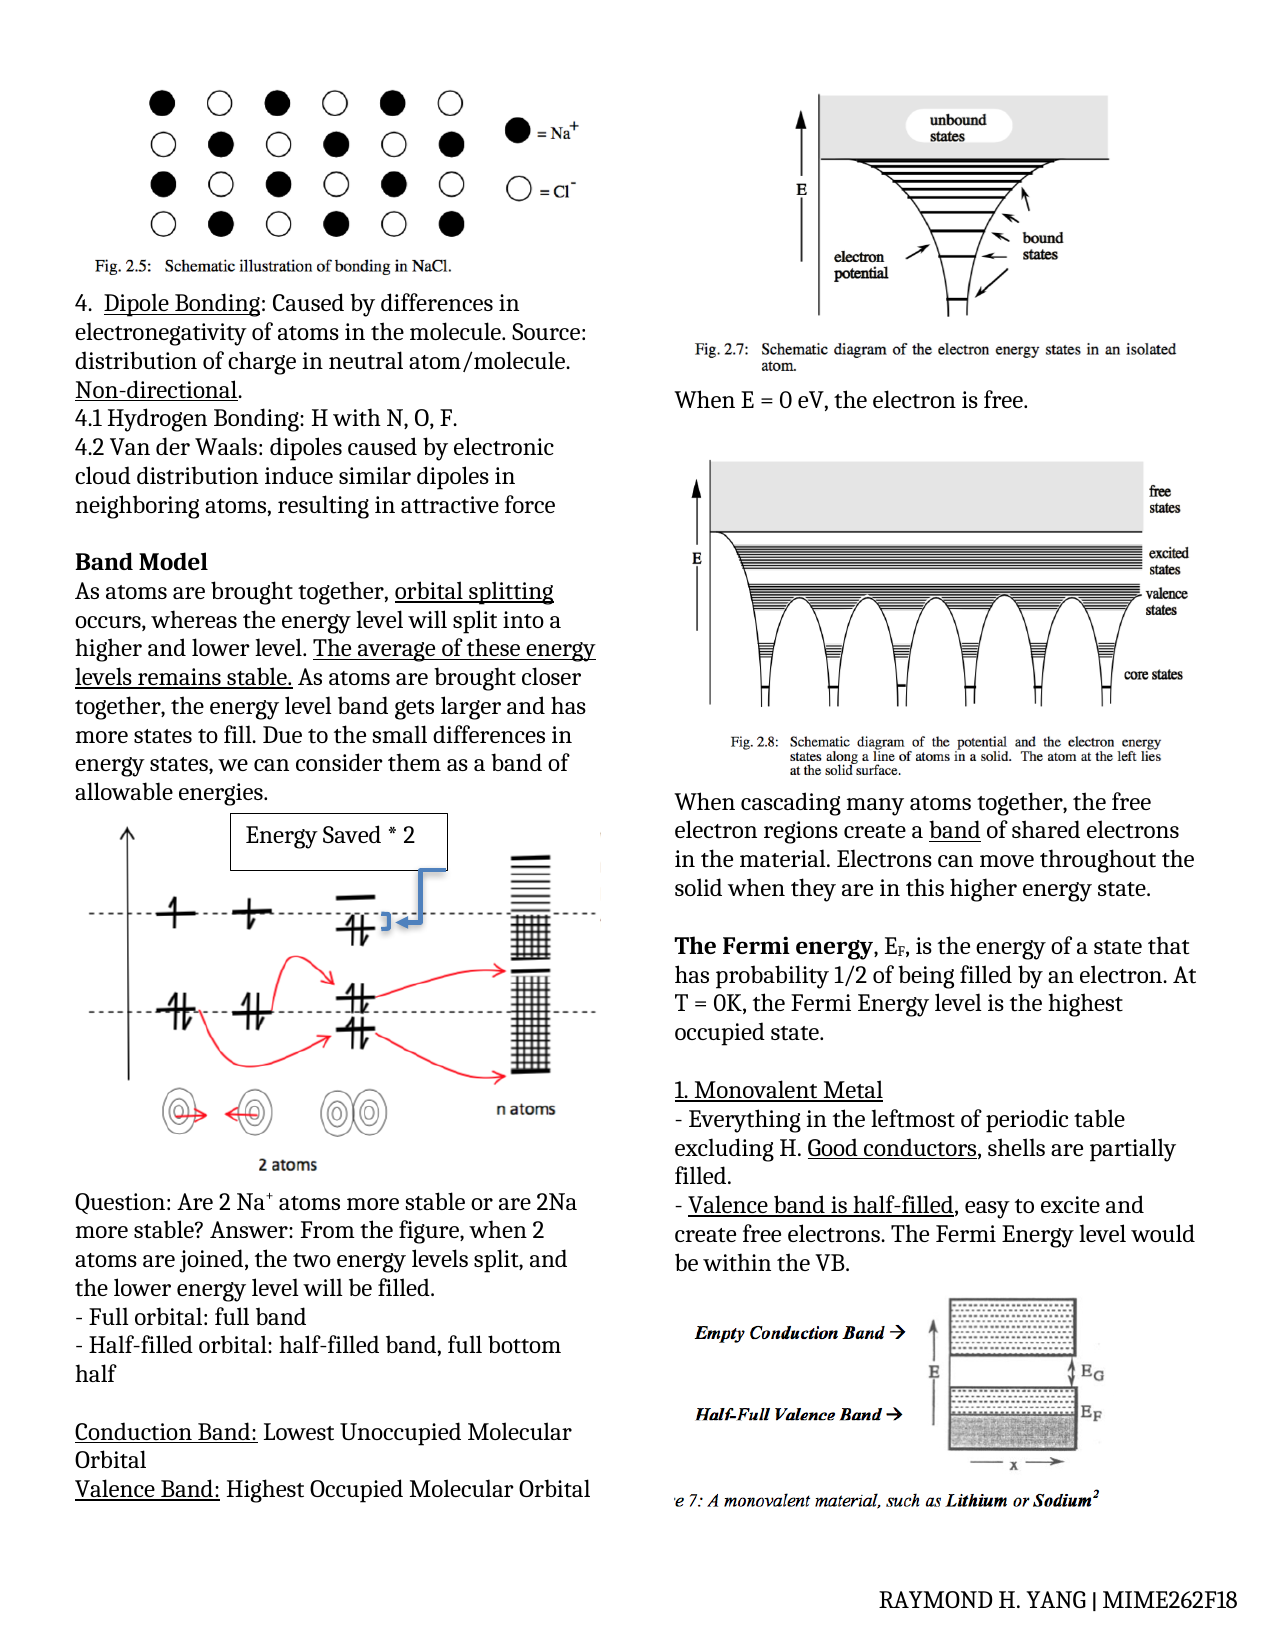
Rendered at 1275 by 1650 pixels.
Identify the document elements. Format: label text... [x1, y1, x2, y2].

text Valence Band: Highest Occupied Molecular Orbital [75, 1475, 601, 1504]
text Question: Are 2 Na+ atoms more stable or are 2Na more stable? Answer: From the figure, when 2 atoms are joined, the two energy levels split, and the lower energy level will be filled. [75, 1188, 601, 1302]
text - Half-filled orbital: half-filled band, full bottom half [75, 1331, 601, 1389]
text Band Model [75, 548, 601, 577]
picture [674, 443, 1200, 788]
text 4.1 Hydrogen Bonding: H with N, O, F. [75, 404, 601, 433]
picture [674, 1277, 1160, 1528]
text 4. Dipole Bonding: Caused by differences in electronegativity of atoms in the molecule. Source: distribution of charge in neutral atom/molecule. Non-directional. [75, 290, 601, 404]
text 1. Monovalent Metal [674, 1076, 1200, 1105]
text - Everything in the leftmost of periodic table excluding H. Good conductors, shells are partially filled. [674, 1105, 1200, 1191]
text 4.2 Van der Waals: dipoles caused by electronic cloud distribution induce similar dipoles in neighboring atoms, resulting in attractive force [75, 433, 601, 548]
picture [75, 806, 601, 1188]
text When E = 0 eV, the electron is free. [674, 386, 1200, 414]
picture [75, 75, 601, 290]
text When cascading many atoms together, the free electron regions create a band of shared electrons in the material. Electrons can move throughout the solid when they are in this higher energy state. [674, 788, 1200, 903]
text Conduction Band: Lowest Unoccupied Molecular Orbital [75, 1417, 601, 1475]
text The Fermi energy, EF, is the energy of a state that has probability 1/2 of being filled by an electron. At T = 0K, the Fermi Energy level is the highest occupied state. [674, 932, 1200, 1047]
text - Full orbital: full band [75, 1302, 601, 1331]
text As atoms are brought together, orbital splitting occurs, whereas the energy level will split into a higher and lower level. The average of these energy levels remains stable. As atoms are brought closer together, the energy level band gets larger and has more states to fill. Due to the small differences in energy states, we can consider them as a band of allowable energies. [75, 577, 601, 806]
picture [674, 75, 1200, 386]
text - Valence band is half-filled, easy to excite and create free electrons. The Fermi Energy level would be within the VB. [674, 1191, 1200, 1277]
